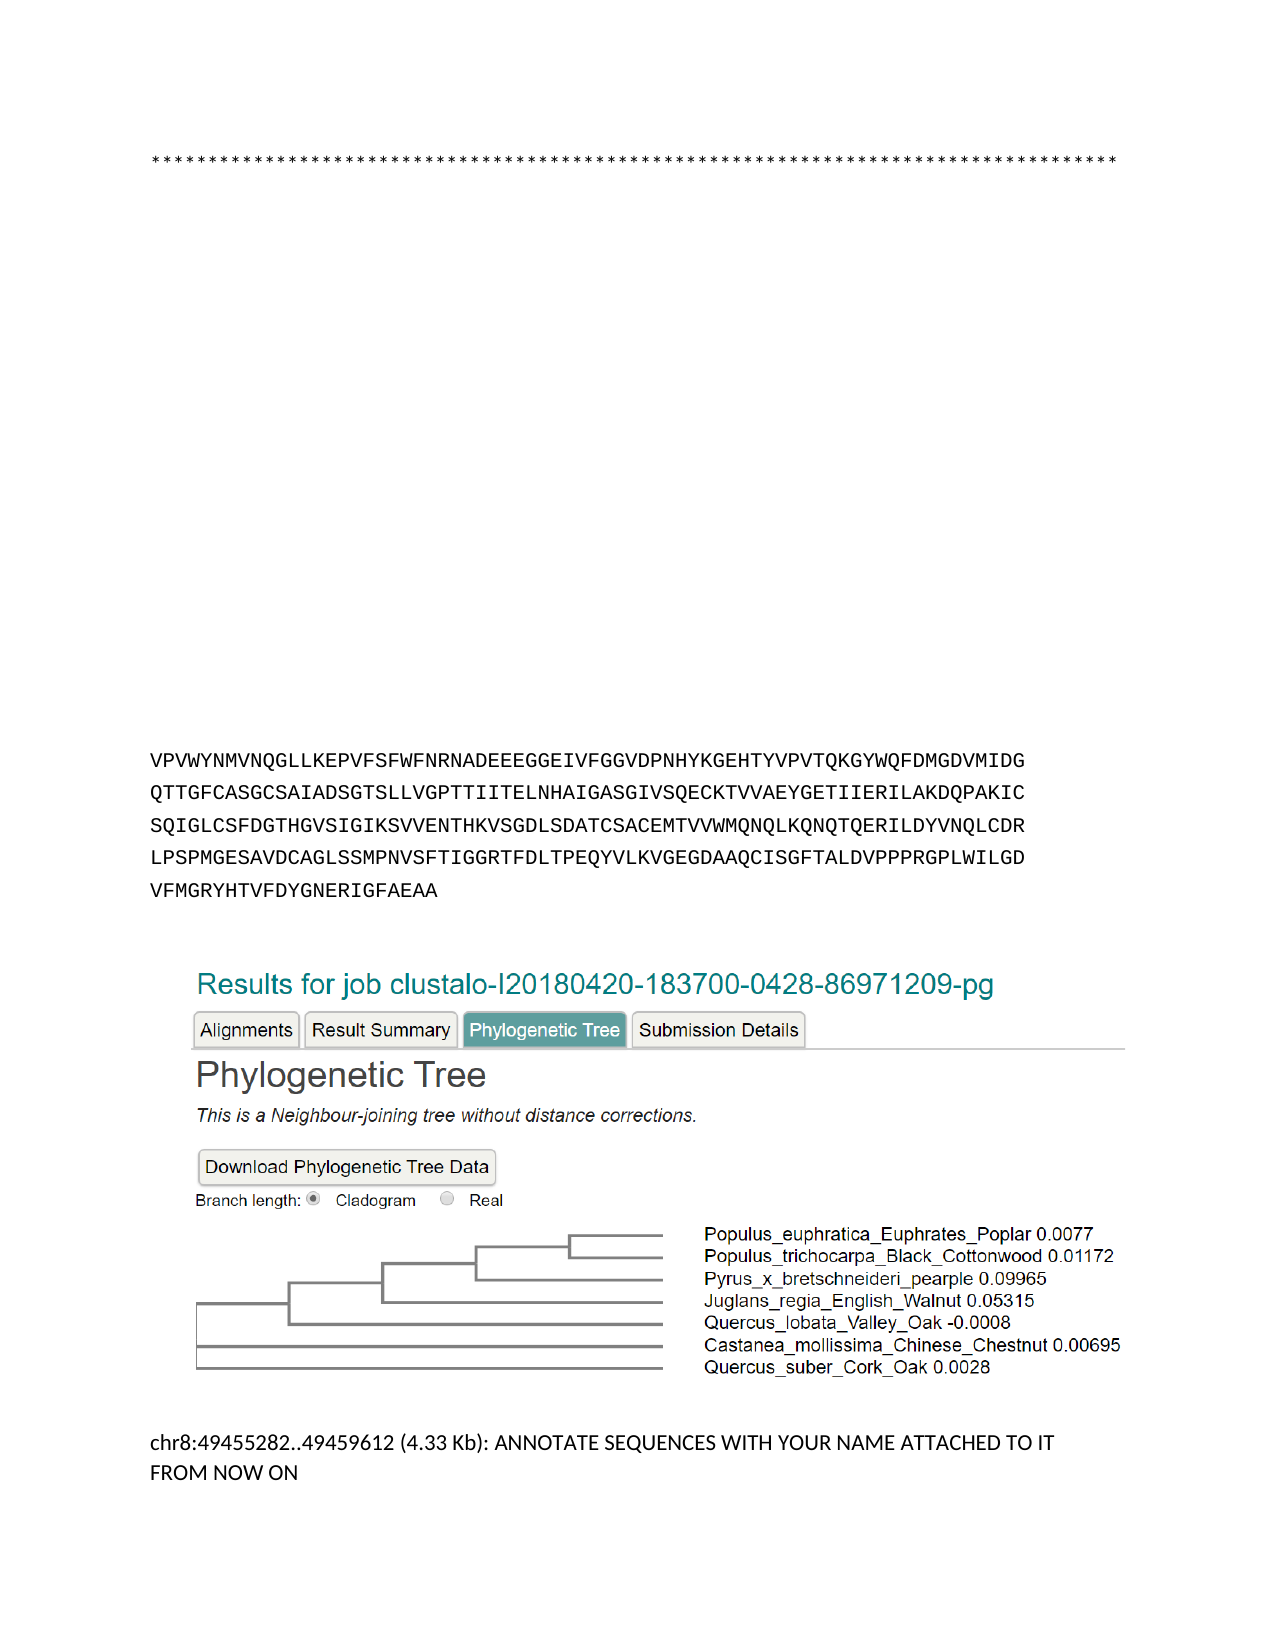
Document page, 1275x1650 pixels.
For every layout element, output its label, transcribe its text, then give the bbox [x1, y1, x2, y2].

text VPVWYNMVNQGLLKEPVFSFWFNRNADEEEGGEIVFGGVDPNHYKGEHTYVPVTQKGYWQFDMGDVMIDG [150, 741, 1125, 773]
picture [150, 950, 1125, 1409]
text SQIGLCSFDGTHGVSIGIKSVVENTHKVSGDLSDATCSACEMTVVWMQNQLKQNQTQERILDYVNQLCDR [150, 806, 1125, 838]
text ************************************************************************************* [150, 150, 1125, 178]
text VFMGRYHTVFDYGNERIGFAEAA [150, 871, 1125, 903]
text LPSPMGESAVDCAGLSSMPNVSFTIGGRTFDLTPEQYVLKVGEGDAAQCISGFTALDVPPPRGPLWILGD [150, 838, 1125, 871]
text QTTGFCASGCSAIADSGTSLLVGPTTIITELNHAIGASGIVSQECKTVVAEYGETIIERILAKDQPAKIC [150, 773, 1125, 806]
text chr8:49455282..49459612 (4.33 Kb): ANNOTATE SEQUENCES WITH YOUR NAME ATTACHED TO IT FROM NOW ON [150, 1428, 1125, 1486]
